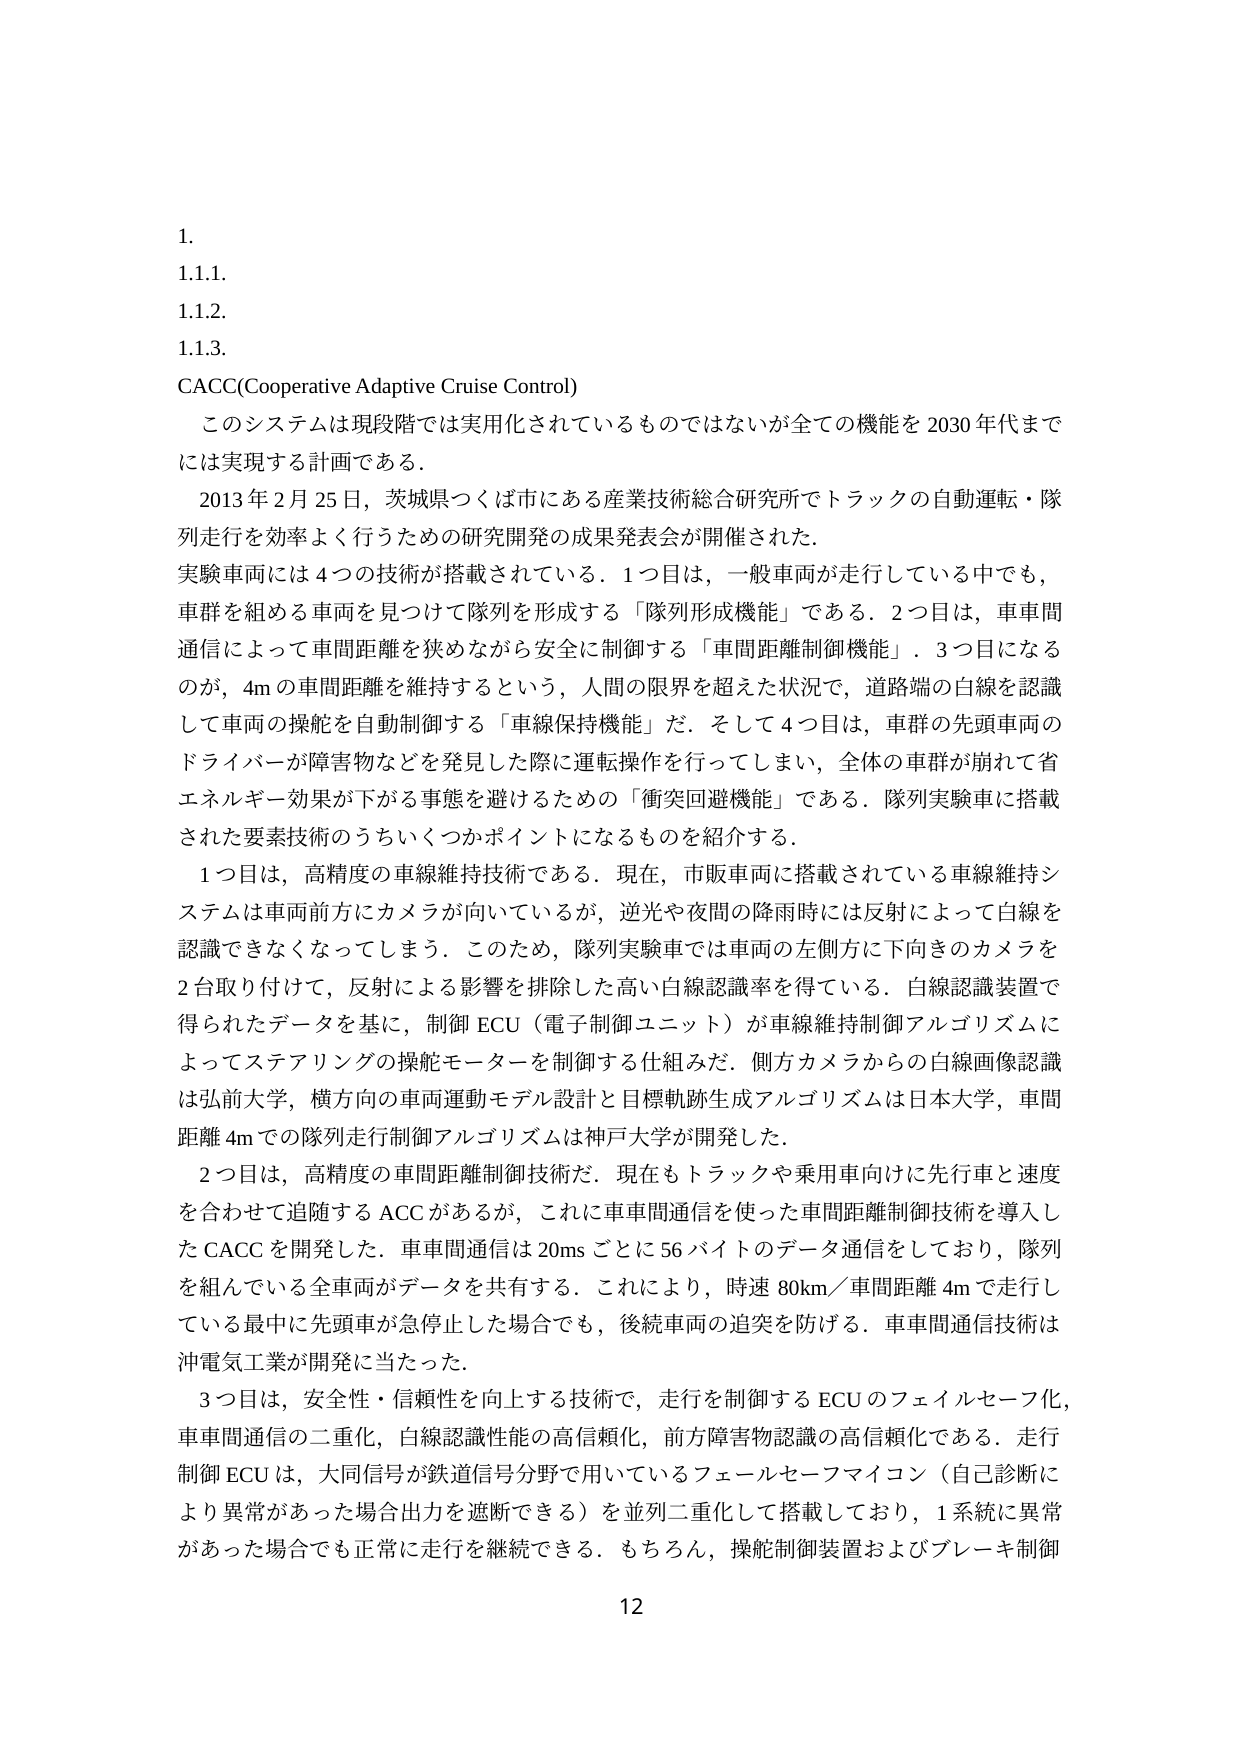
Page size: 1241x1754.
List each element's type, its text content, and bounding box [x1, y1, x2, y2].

text このシステムは現段階では実用化されているものではないが全ての機能を2030年代までには実現する計画である． [177, 404, 1063, 479]
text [177, 1379, 1063, 1567]
text CACC(Cooperative Adaptive Cruise Control) [177, 367, 1063, 404]
text 1つ目は，高精度の車線維持技術である．現在，市販車両に搭載されている車線維持システムは車両前方にカメラが向いているが，逆光や夜間の降雨時には反射によって白線を認識できなくなってしまう．このため，隊列実験車では車両の左側方に下向きのカメラを2台取り付けて，反射による影響を排除した高い白線認識率を得ている．白線認識装置で得られたデータを基に，制御ECU（電子制御ユニット）が車線維持制御アルゴリズムによってステアリングの操舵モーターを制御する仕組みだ．側方カメラからの白線画像認識は弘前大学，横方向の車両運動モデル設計と目標軌跡生成アルゴリズムは日本大学，車間距離4mでの隊列走行制御アルゴリズムは神戸大学が開発した． [177, 854, 1063, 1154]
text 実験車両には4つの技術が搭載されている．1つ目は，一般車両が走行している中でも，車群を組める車両を見つけて隊列を形成する「隊列形成機能」である．2つ目は，車車間通信によって車間距離を狭めながら安全に制御する「車間距離制御機能」．3つ目になるのが，4mの車間距離を維持するという，人間の限界を超えた状況で，道路端の白線を認識して車両の操舵を自動制御する「車線保持機能」だ．そして4つ目は，車群の先頭車両のドライバーが障害物などを発見した際に運転操作を行ってしまい，全体の車群が崩れて省エネルギー効果が下がる事態を避けるための「衝突回避機能」である．隊列実験車に搭載された要素技術のうちいくつかポイントになるものを紹介する． [177, 554, 1063, 854]
text 2つ目は，高精度の車間距離制御技術だ．現在もトラックや乗用車向けに先行車と速度を合わせて追随するACCがあるが，これに車車間通信を使った車間距離制御技術を導入したCACCを開発した．車車間通信は20msごとに56バイトのデータ通信をしており，隊列を組んでいる全車両がデータを共有する．これにより，時速80km／車間距離4mで走行している最中に先頭車が急停止した場合でも，後続車両の追突を防げる．車車間通信技術は沖電気工業が開発に当たった． [177, 1154, 1063, 1379]
text 2013年2月25日，茨城県つくば市にある産業技術総合研究所でトラックの自動運転・隊列走行を効率よく行うための研究開発の成果発表会が開催された． [177, 479, 1063, 554]
